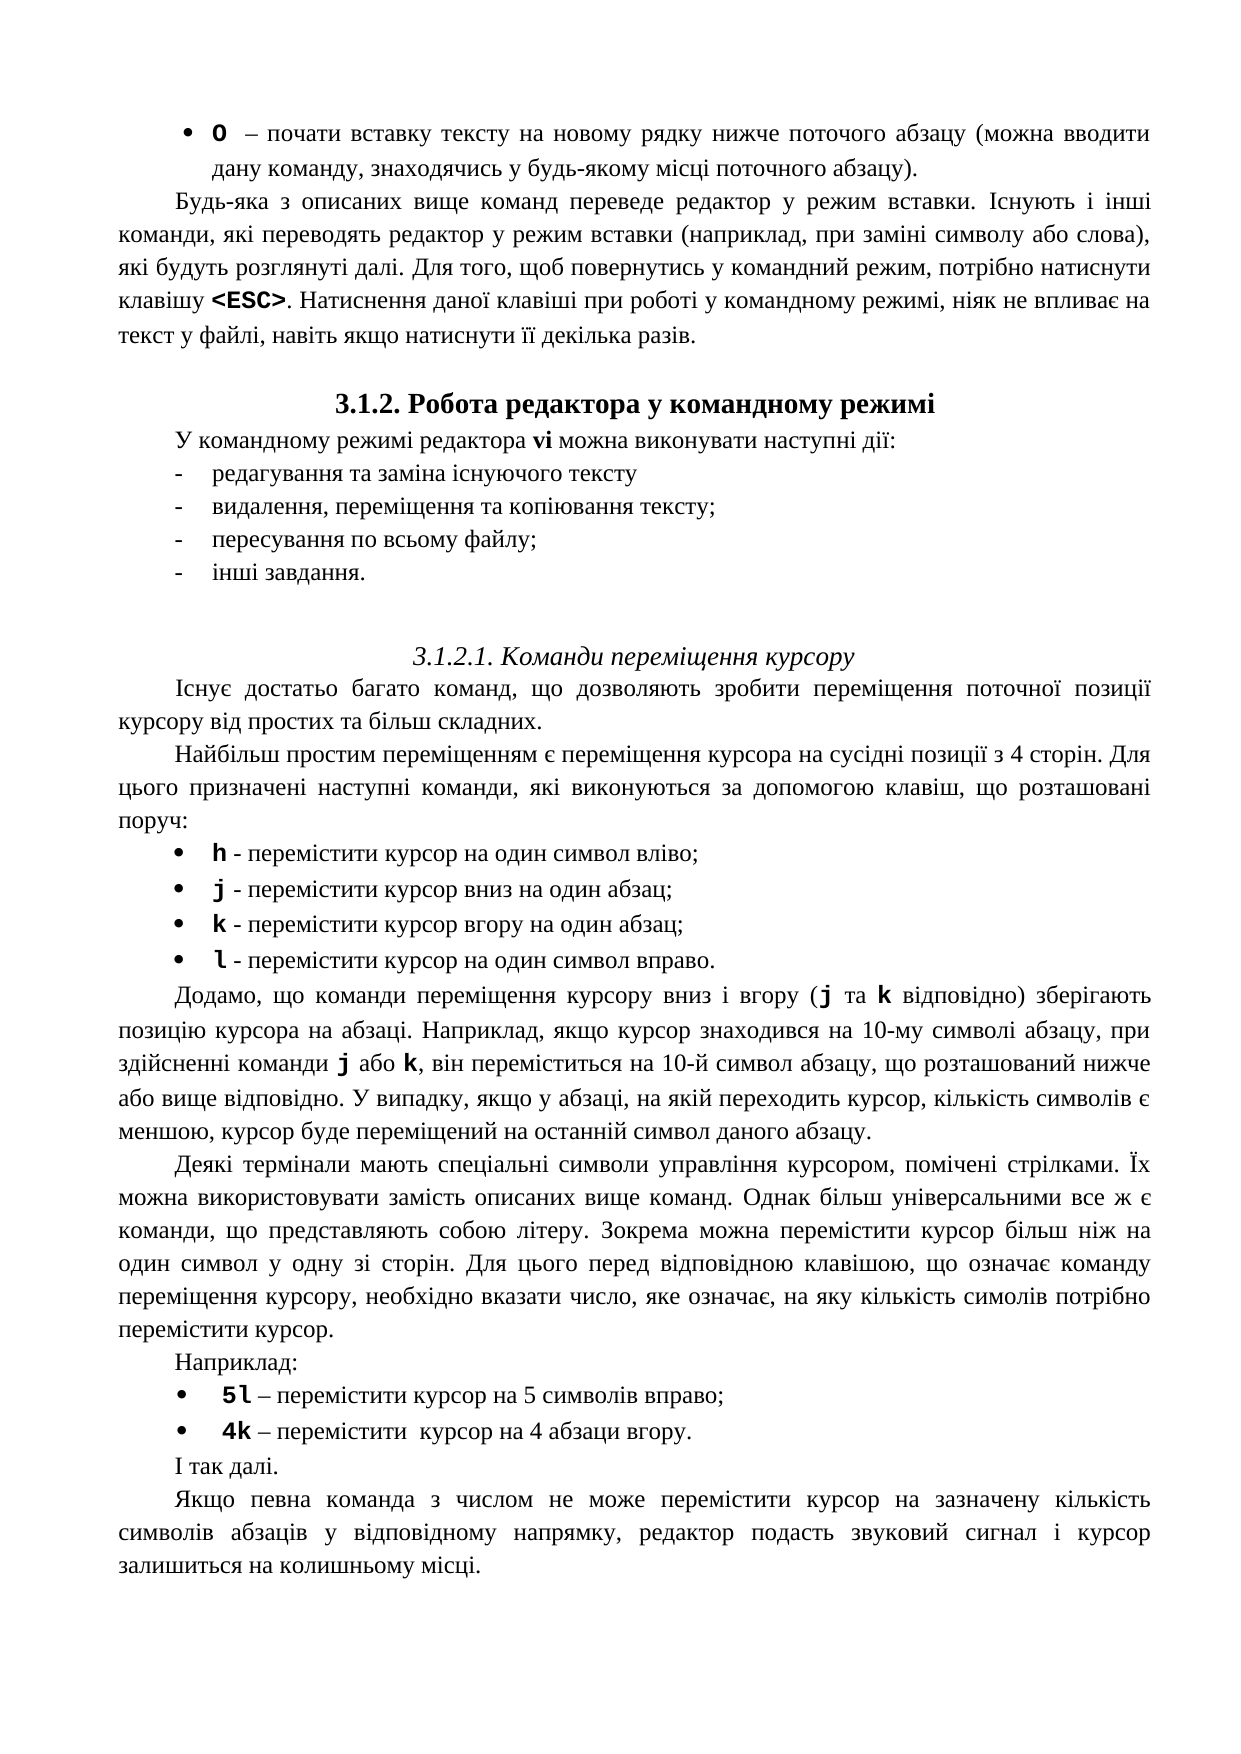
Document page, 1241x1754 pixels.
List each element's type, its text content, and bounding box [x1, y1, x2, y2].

list інші завдання. [174, 557, 1152, 586]
text Деякі термінали мають спеціальні символи управління курсором, помічені стрілками. Їх можна використовувати замість описаних вище команд. Однак більш універсальними все ж є команди, що представляють собою літеру. Зокрема можна перемістити курсор більш ніж на один символ у одну зі сторін. Для цього перед відповідною клавішою, що означає команду переміщення курсору, необхідно вказати число, яке означає, на яку кількість симолів потрібно перемістити курсор. [118, 1149, 1152, 1343]
list У командному режимі редактора vi можна виконувати наступні дії: [118, 425, 1152, 454]
text Наприклад: [118, 1347, 1152, 1376]
list редагування та заміна існуючого тексту [174, 458, 1152, 487]
list Будь-яка з описаних вище команд переведе редактор у режим вставки. Існують і інші команди, які переводять редактор у режим вставки (наприклад, при заміні символу або слова), які будуть розглянуті далі. Для того, щоб повернутись у командний режим, потрібно натиснути клавішу <ESC>. Натиснення даної клавіші при роботі у командному режимі, ніяк не впливає на текст у файлі, навіть якщо натиснути її декілька разів. [118, 186, 1152, 349]
text І так далі. [118, 1451, 1152, 1480]
list пересування по всьому файлу; [174, 524, 1152, 553]
text Якщо певна команда з числом не може перемістити курсор на зазначену кількість символів абзаців у відповідному напрямку, редактор подасть звуковий сигнал і курсор залишиться на колишньому місці. [118, 1484, 1152, 1579]
list k - перемістити курсор вгору на один абзац; [174, 909, 1152, 940]
subtitle 3.1.2. Робота редактора у командному режимі [118, 386, 1152, 420]
list 4k – перемістити курсор на 4 абзаци вгору. [177, 1416, 1152, 1447]
subtitle 3.1.2.1. Команди переміщення курсору [118, 640, 1152, 671]
list Додамо, що команди переміщення курсору вниз і вгору (j та k відповідно) зберігають позицію курсора на абзаці. Наприклад, якщо курсор знаходився на 10-му символі абзацу, при здійсненні команди j або k, він переміститься на 10-й символ абзацу, що розташований нижче або вище відповідно. У випадку, якщо у абзаці, на якій переходить курсор, кількість символів є меншою, курсор буде переміщений на останній символ даного абзацу. [118, 980, 1152, 1145]
list j - перемістити курсор вниз на один абзац; [174, 874, 1152, 905]
list l - перемістити курсор на один символ вправо. [174, 945, 1152, 976]
list Існує достатьо багато команд, що дозволяють зробити переміщення поточної позиції курсору від простих та більш складних. [118, 673, 1152, 735]
list h - перемістити курсор на один символ вліво; [174, 838, 1152, 869]
list 5l – перемістити курсор на 5 символів вправо; [177, 1381, 1152, 1411]
list Найбільш простим переміщенням є переміщення курсора на сусідні позиції з 4 сторін. Для цього призначені наступні команди, які виконуються за допомогою клавіш, що розташовані поруч: [118, 739, 1152, 834]
list видалення, переміщення та копіювання тексту; [174, 491, 1152, 520]
list O – почати вставку тексту на новому рядку нижче поточого абзацу (можна вводити дану команду, знаходячись у будь-якому місці поточного абзацу). [184, 118, 1152, 182]
